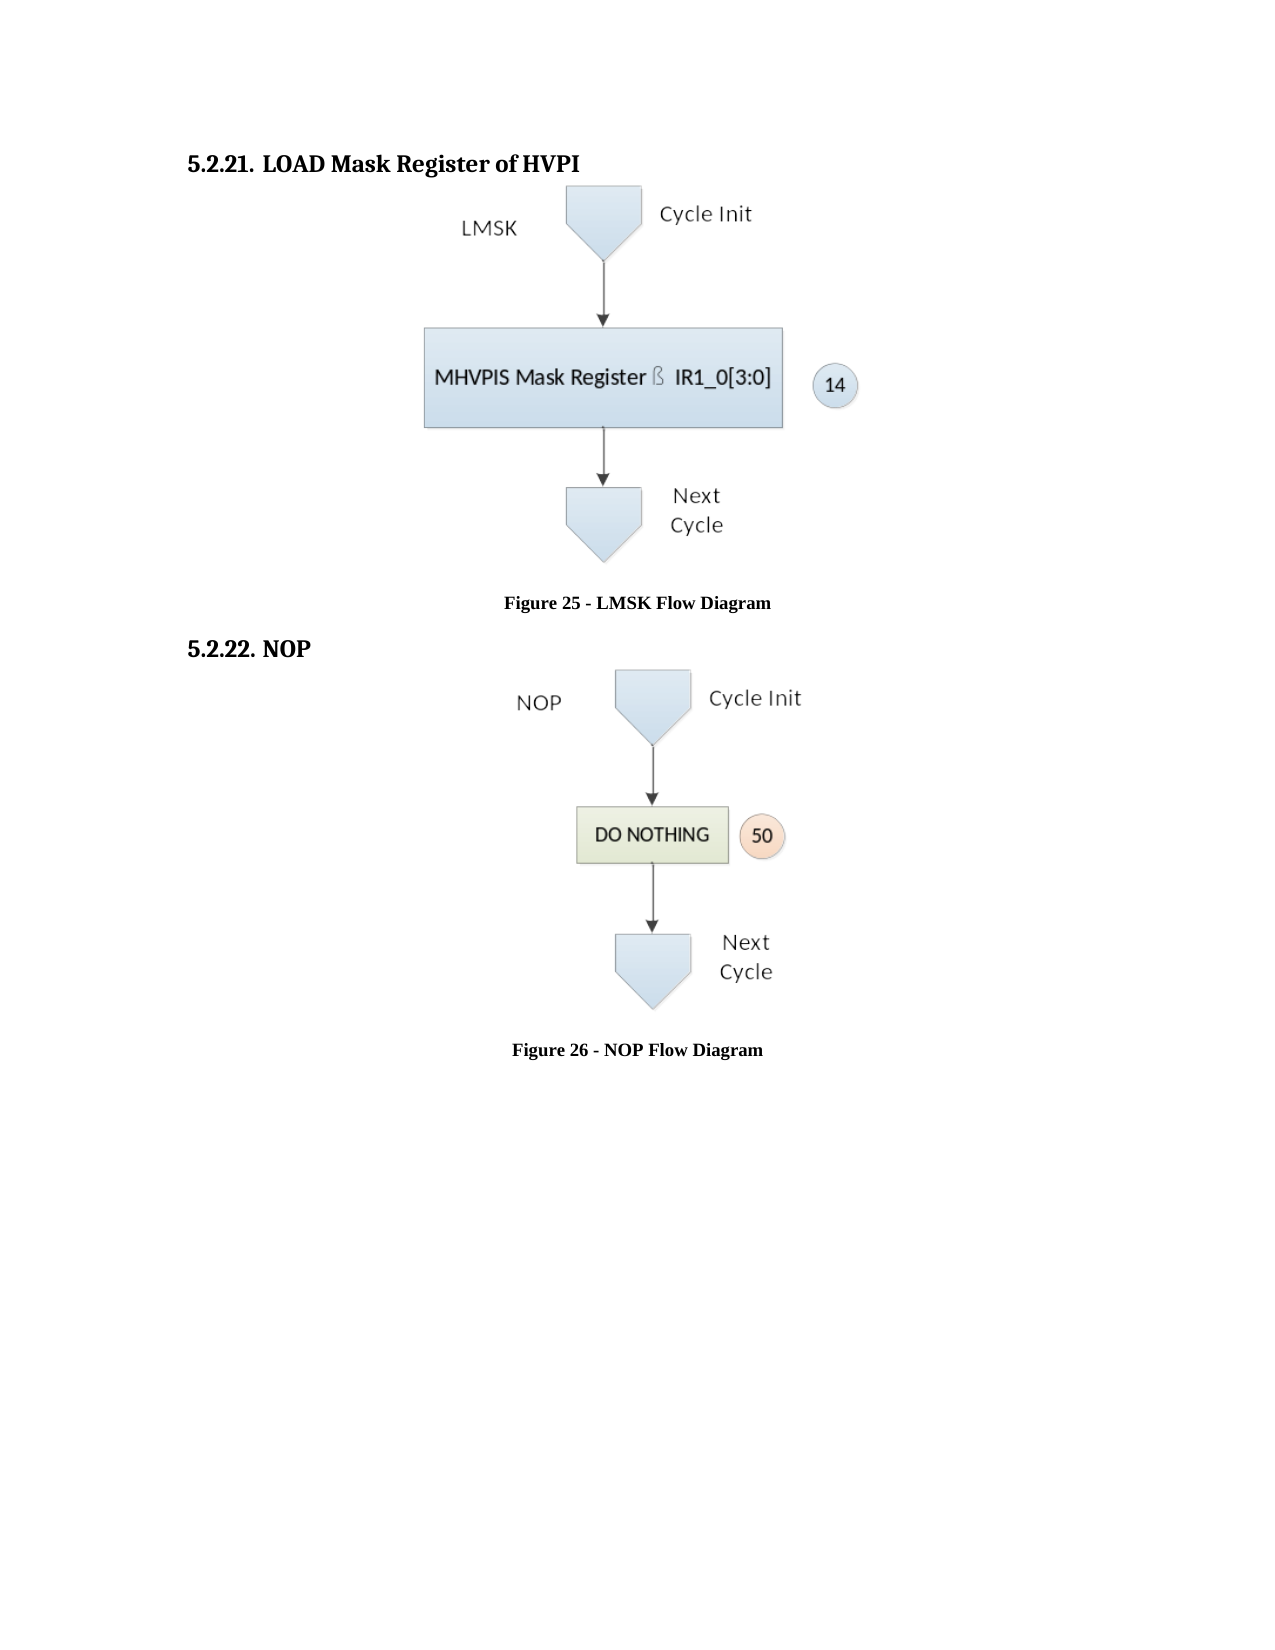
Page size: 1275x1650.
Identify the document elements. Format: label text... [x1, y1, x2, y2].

text Figure 26 - NOP Flow Diagram [150, 1039, 1125, 1061]
text Figure 25 - LMSK Flow Diagram [150, 592, 1125, 614]
subtitle LOAD Mask Register of HVPI [187, 150, 1125, 179]
subtitle NOP [187, 634, 1125, 663]
